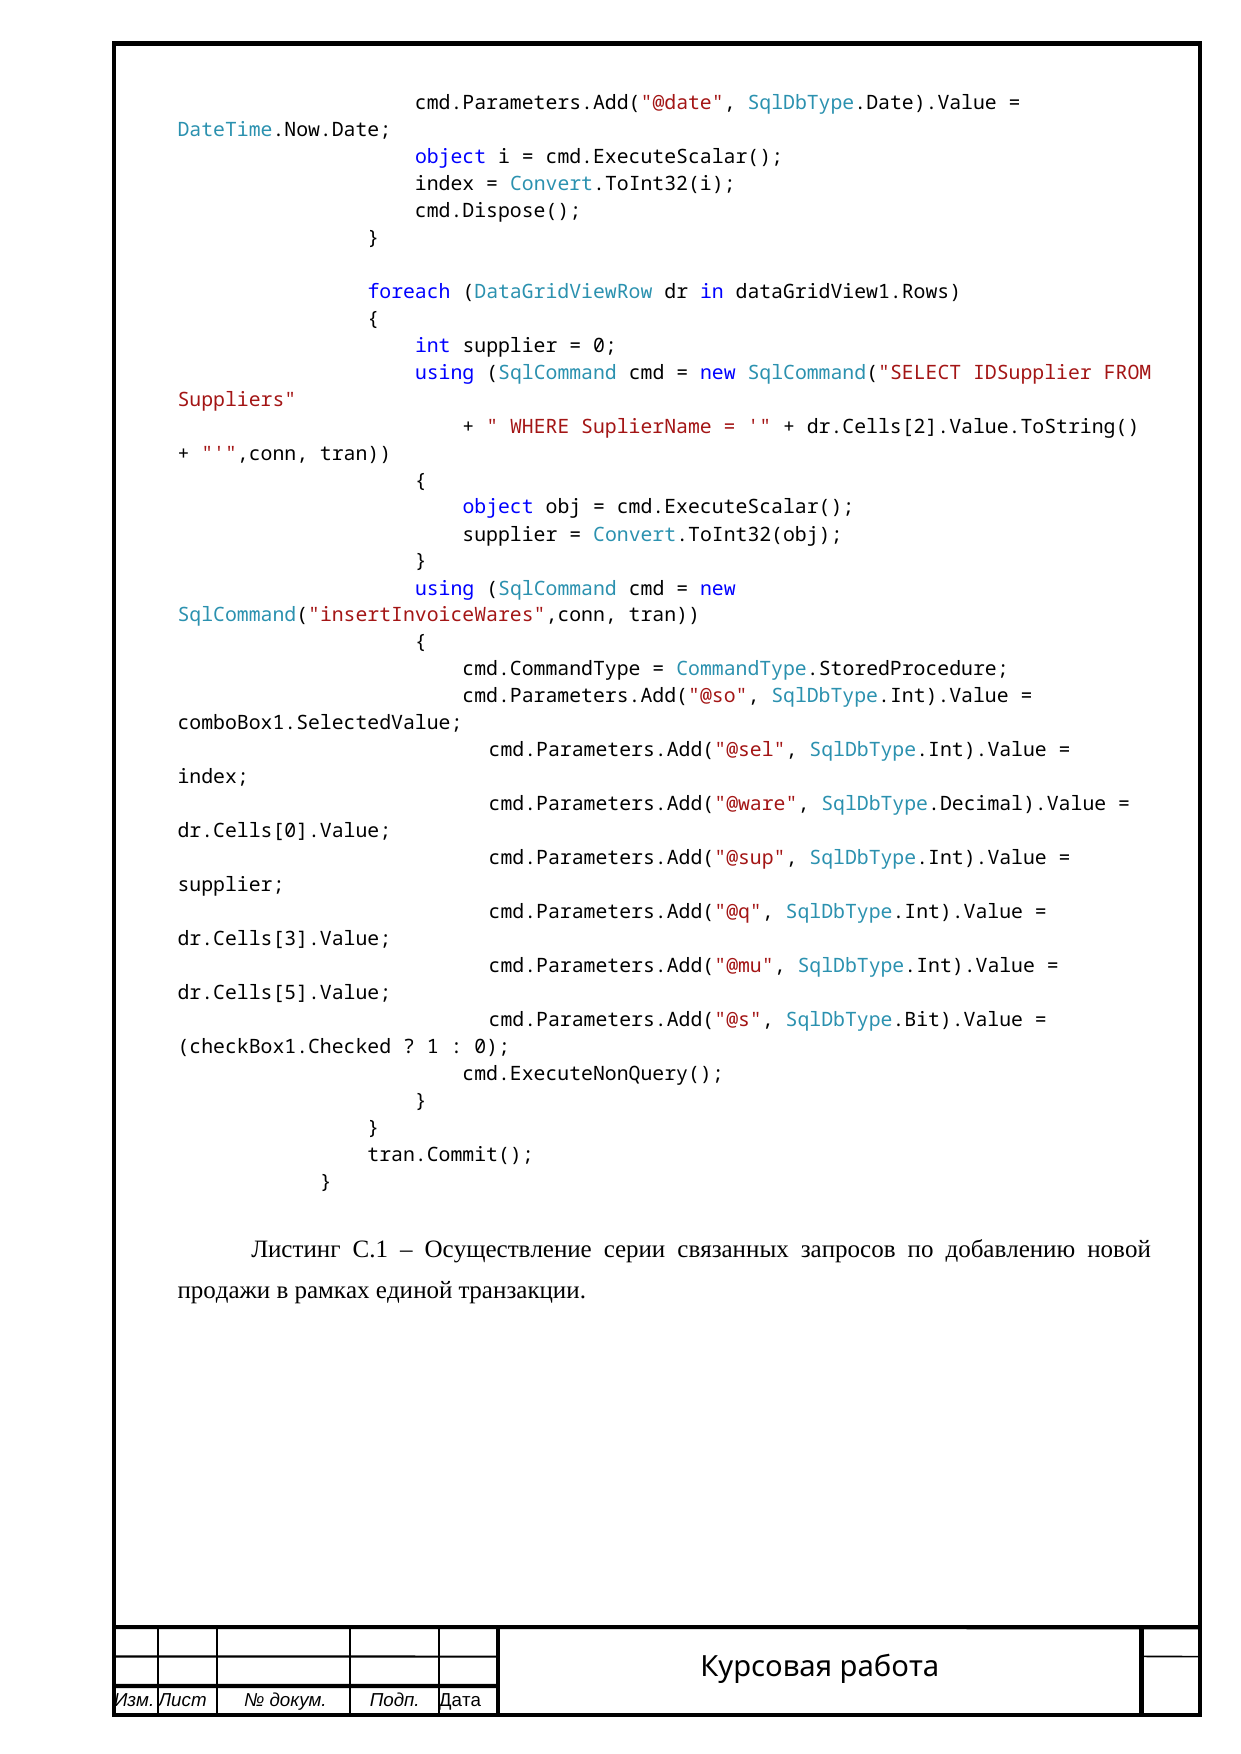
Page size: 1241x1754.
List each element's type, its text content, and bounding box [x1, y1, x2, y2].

text } [177, 1086, 1152, 1113]
text cmd.Parameters.Add("@ware", SqlDbType.Decimal).Value = dr.Cells[0].Value; [177, 789, 1152, 843]
text { [177, 304, 1152, 331]
text cmd.Dispose(); [177, 196, 1152, 223]
text cmd.ExecuteNonQuery(); [177, 1059, 1152, 1086]
text cmd.Parameters.Add("@so", SqlDbType.Int).Value = comboBox1.SelectedValue; [177, 682, 1152, 736]
text supplier = Convert.ToInt32(obj); [177, 520, 1152, 547]
text cmd.Parameters.Add("@q", SqlDbType.Int).Value = dr.Cells[3].Value; [177, 897, 1152, 951]
text using (SqlCommand cmd = new SqlCommand("insertInvoiceWares",conn, tran)) [177, 574, 1152, 628]
text object i = cmd.ExecuteScalar(); [177, 142, 1152, 169]
text cmd.Parameters.Add("@date", SqlDbType.Date).Value = DateTime.Now.Date; [177, 88, 1152, 142]
text cmd.Parameters.Add("@sel", SqlDbType.Int).Value = index; [177, 736, 1152, 789]
text object obj = cmd.ExecuteScalar(); [177, 493, 1152, 520]
text int supplier = 0; [177, 331, 1152, 358]
text foreach (DataGridViewRow dr in dataGridView1.Rows) [177, 277, 1152, 304]
text { [177, 628, 1152, 655]
text + " WHERE SuplierName = '" + dr.Cells[2].Value.ToString() + "'",conn, tran)) [177, 412, 1152, 466]
text tran.Commit(); [177, 1140, 1152, 1167]
text using (SqlCommand cmd = new SqlCommand("SELECT IDSupplier FROM Suppliers" [177, 358, 1152, 412]
text cmd.Parameters.Add("@mu", SqlDbType.Int).Value = dr.Cells[5].Value; [177, 951, 1152, 1005]
text cmd.Parameters.Add("@sup", SqlDbType.Int).Value = supplier; [177, 843, 1152, 897]
text } [177, 1113, 1152, 1140]
text } [177, 223, 1152, 250]
text } [177, 547, 1152, 574]
text index = Convert.ToInt32(i); [177, 169, 1152, 196]
text } [177, 1167, 1152, 1194]
text Листинг C.1 – Осуществление серии связанных запросов по добавлению новой продажи в рамках единой транзакции. [177, 1234, 1152, 1303]
text { [177, 466, 1152, 493]
text cmd.CommandType = CommandType.StoredProcedure; [177, 655, 1152, 682]
text cmd.Parameters.Add("@s", SqlDbType.Bit).Value = (checkBox1.Checked ? 1 : 0); [177, 1005, 1152, 1059]
